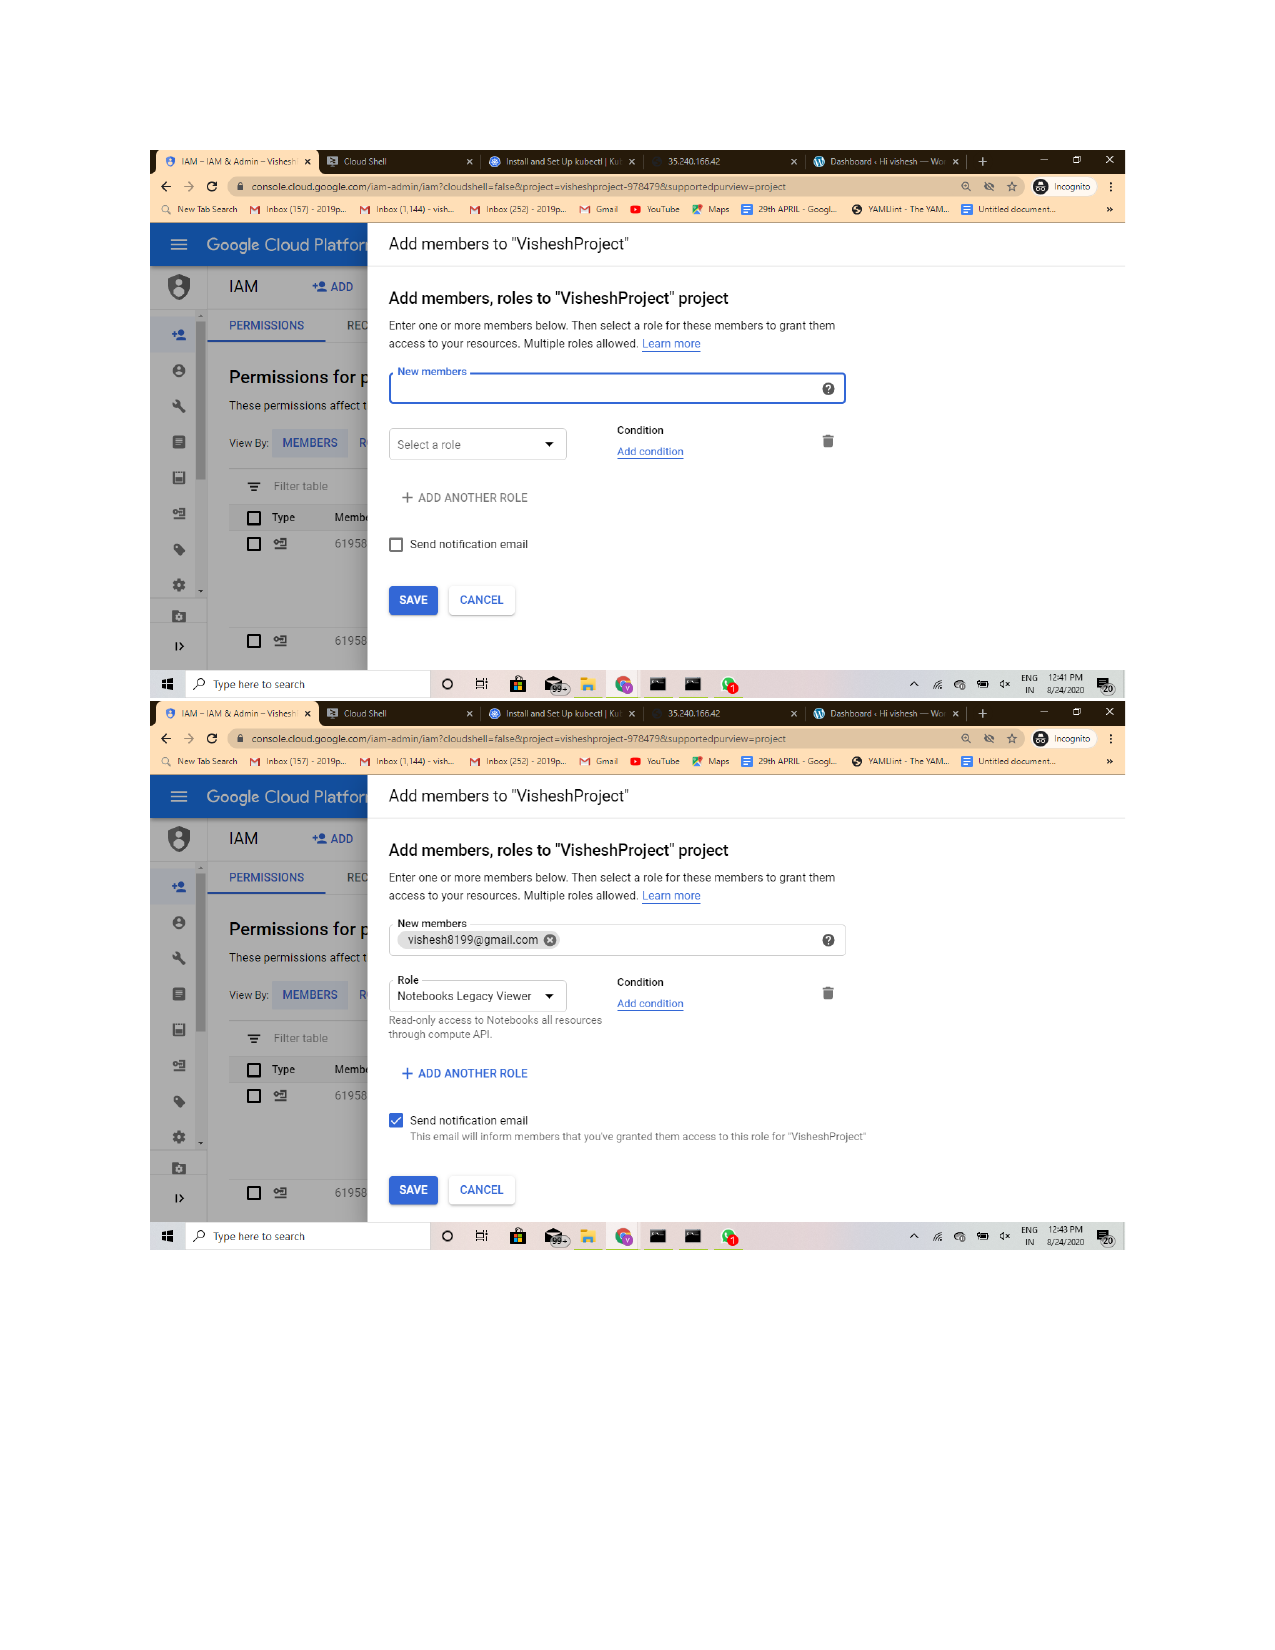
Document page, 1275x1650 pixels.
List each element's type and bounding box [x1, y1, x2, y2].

picture [150, 701, 1125, 1250]
picture [150, 150, 1125, 698]
